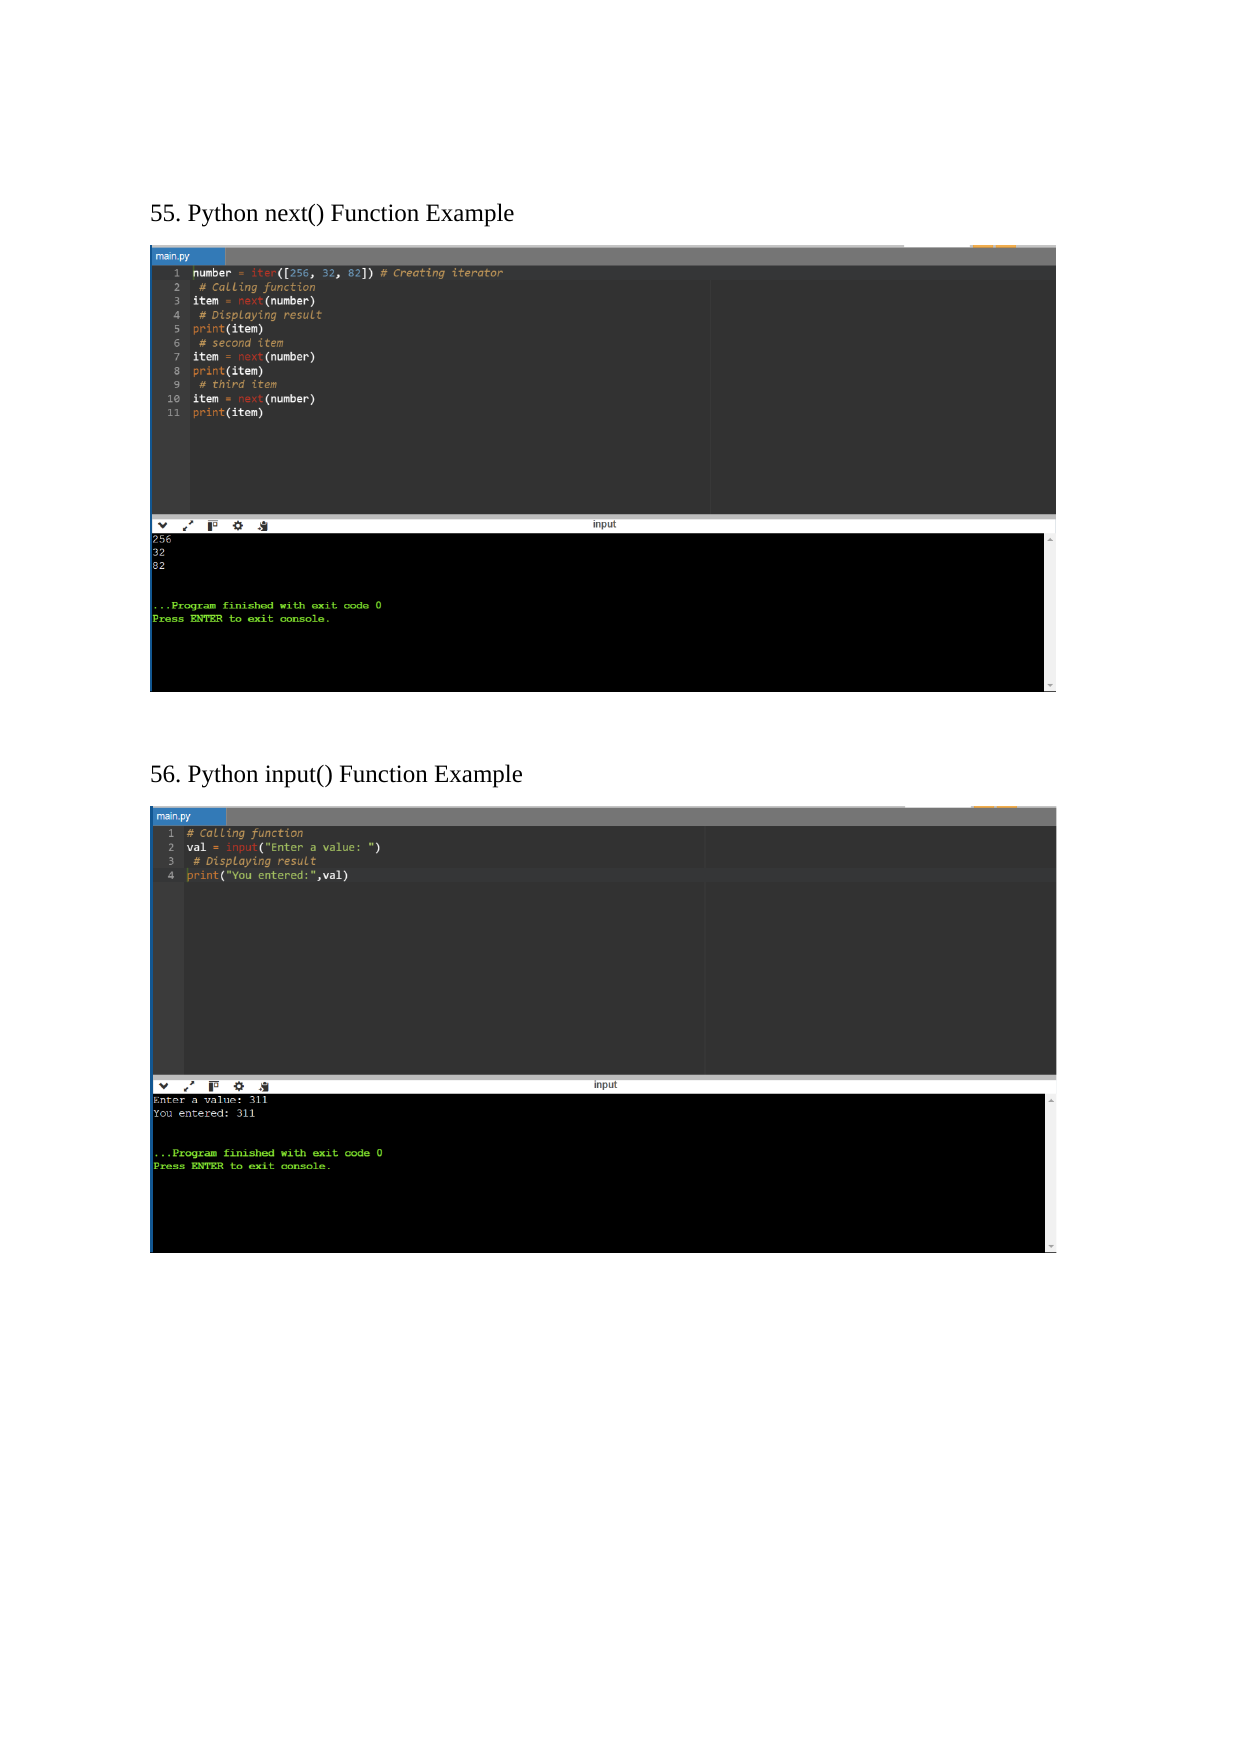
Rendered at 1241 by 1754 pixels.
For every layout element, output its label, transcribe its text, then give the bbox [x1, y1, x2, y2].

text 55. Python next() Function Example [150, 198, 1090, 226]
picture [150, 245, 1056, 692]
text 56. Python input() Function Example [150, 759, 1090, 787]
picture [150, 806, 1057, 1253]
